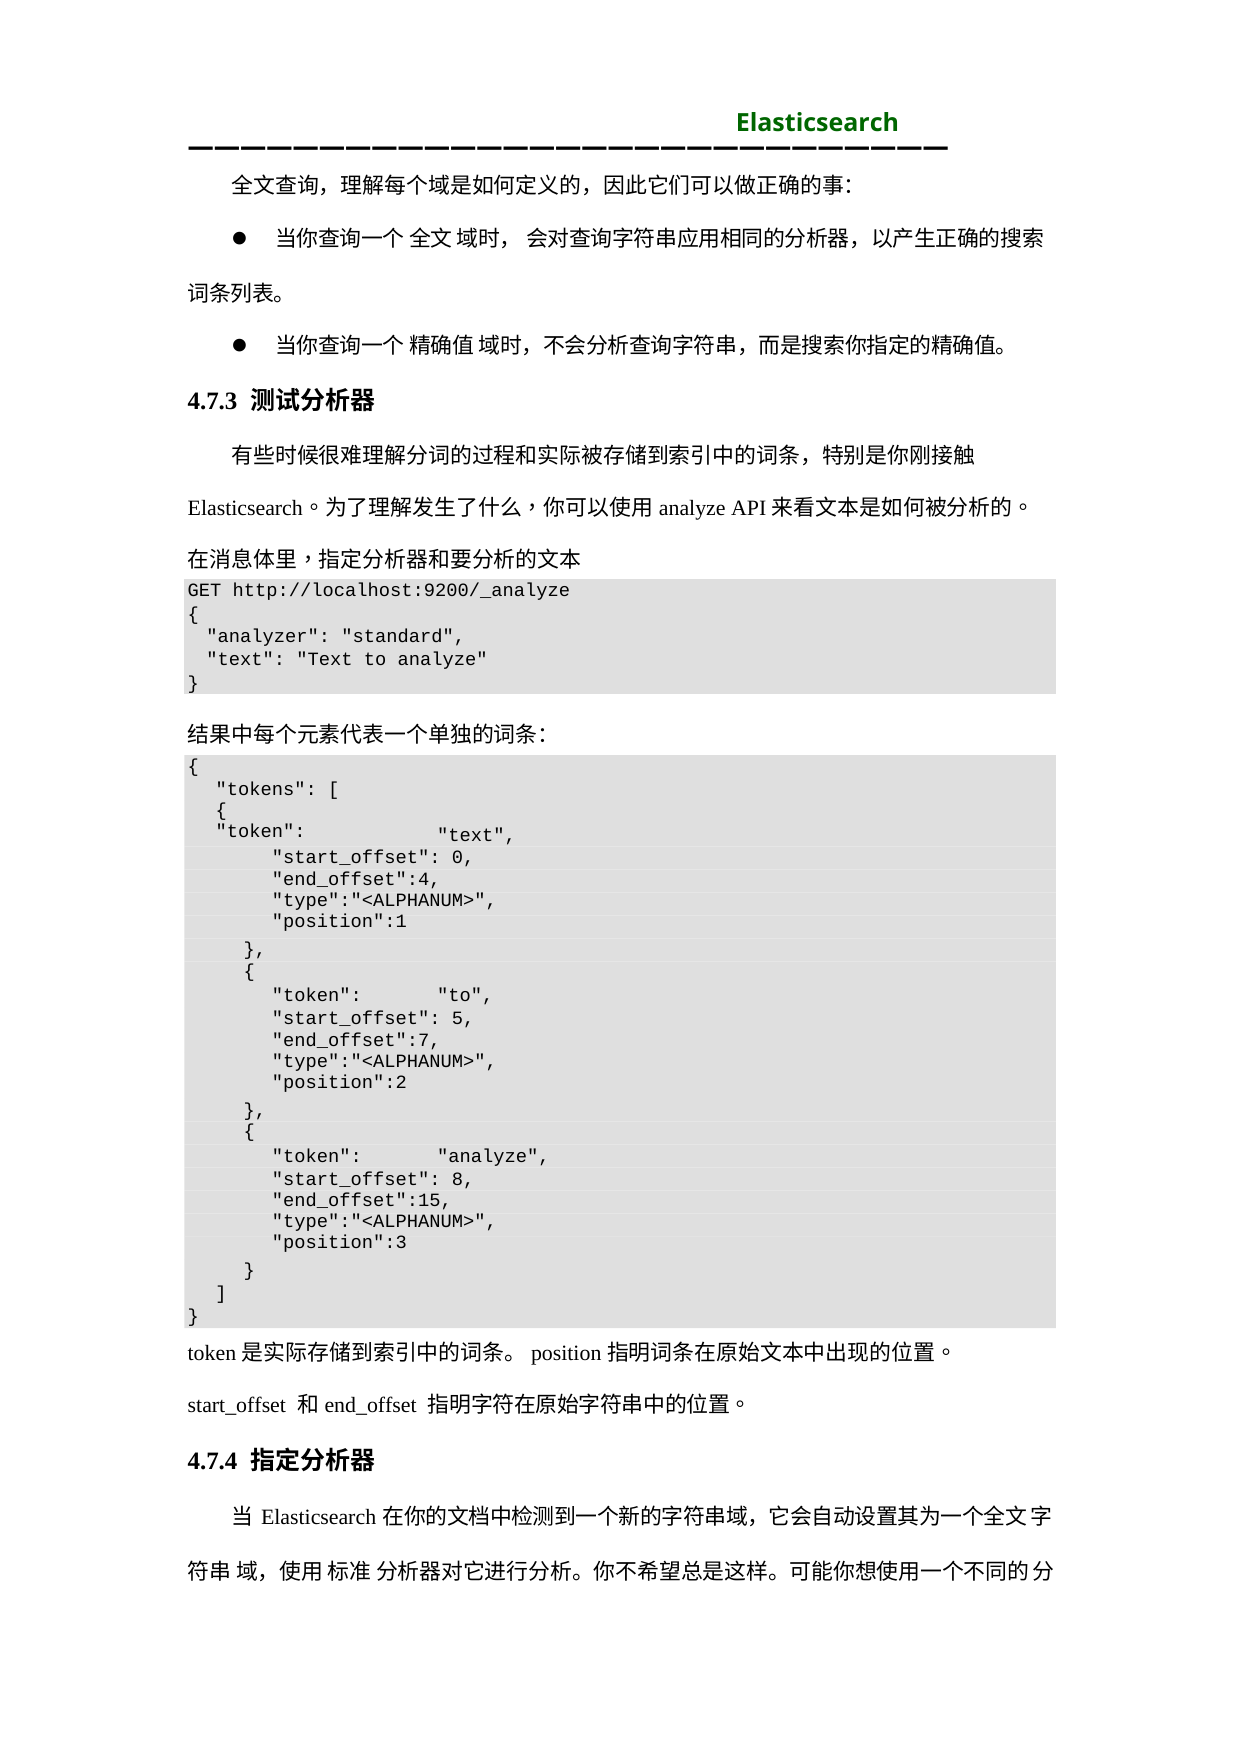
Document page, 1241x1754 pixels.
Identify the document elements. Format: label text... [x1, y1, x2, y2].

list 当你查询一个 精确值 域时，不会分析查询字符串，而是搜索你指定的精确值。 [231, 331, 1076, 359]
text token 是实际存储到索引中的词条。 position 指明词条在原始文本中出现的位置。 [187, 755, 1076, 1367]
list 测试分析器 [187, 382, 1076, 416]
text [187, 1499, 1054, 1585]
text 有些时候很难理解分词的过程和实际被存储到索引中的词条，特别是你刚接触 [231, 438, 1076, 470]
text 结果中每个元素代表一个单独的词条： [187, 717, 1076, 748]
list 指定分析器 [187, 1443, 1076, 1477]
text start_offset 和 end_offset 指明字符在原始字符串中的位置。 [187, 1389, 1076, 1419]
list 当你查询一个 全文 域时， 会对查询字符串应用相同的分析器，以产生正确的搜索词条列表。 [187, 221, 1053, 308]
text 全文查询，理解每个域是如何定义的，因此它们可以做正确的事： [231, 168, 1076, 199]
text Elasticsearch。为了理解发生了什么，你可以使用 analyze API 来看文本是如何被分析的。在消息体里，指定分析器和要分析的文本 [187, 492, 1054, 573]
